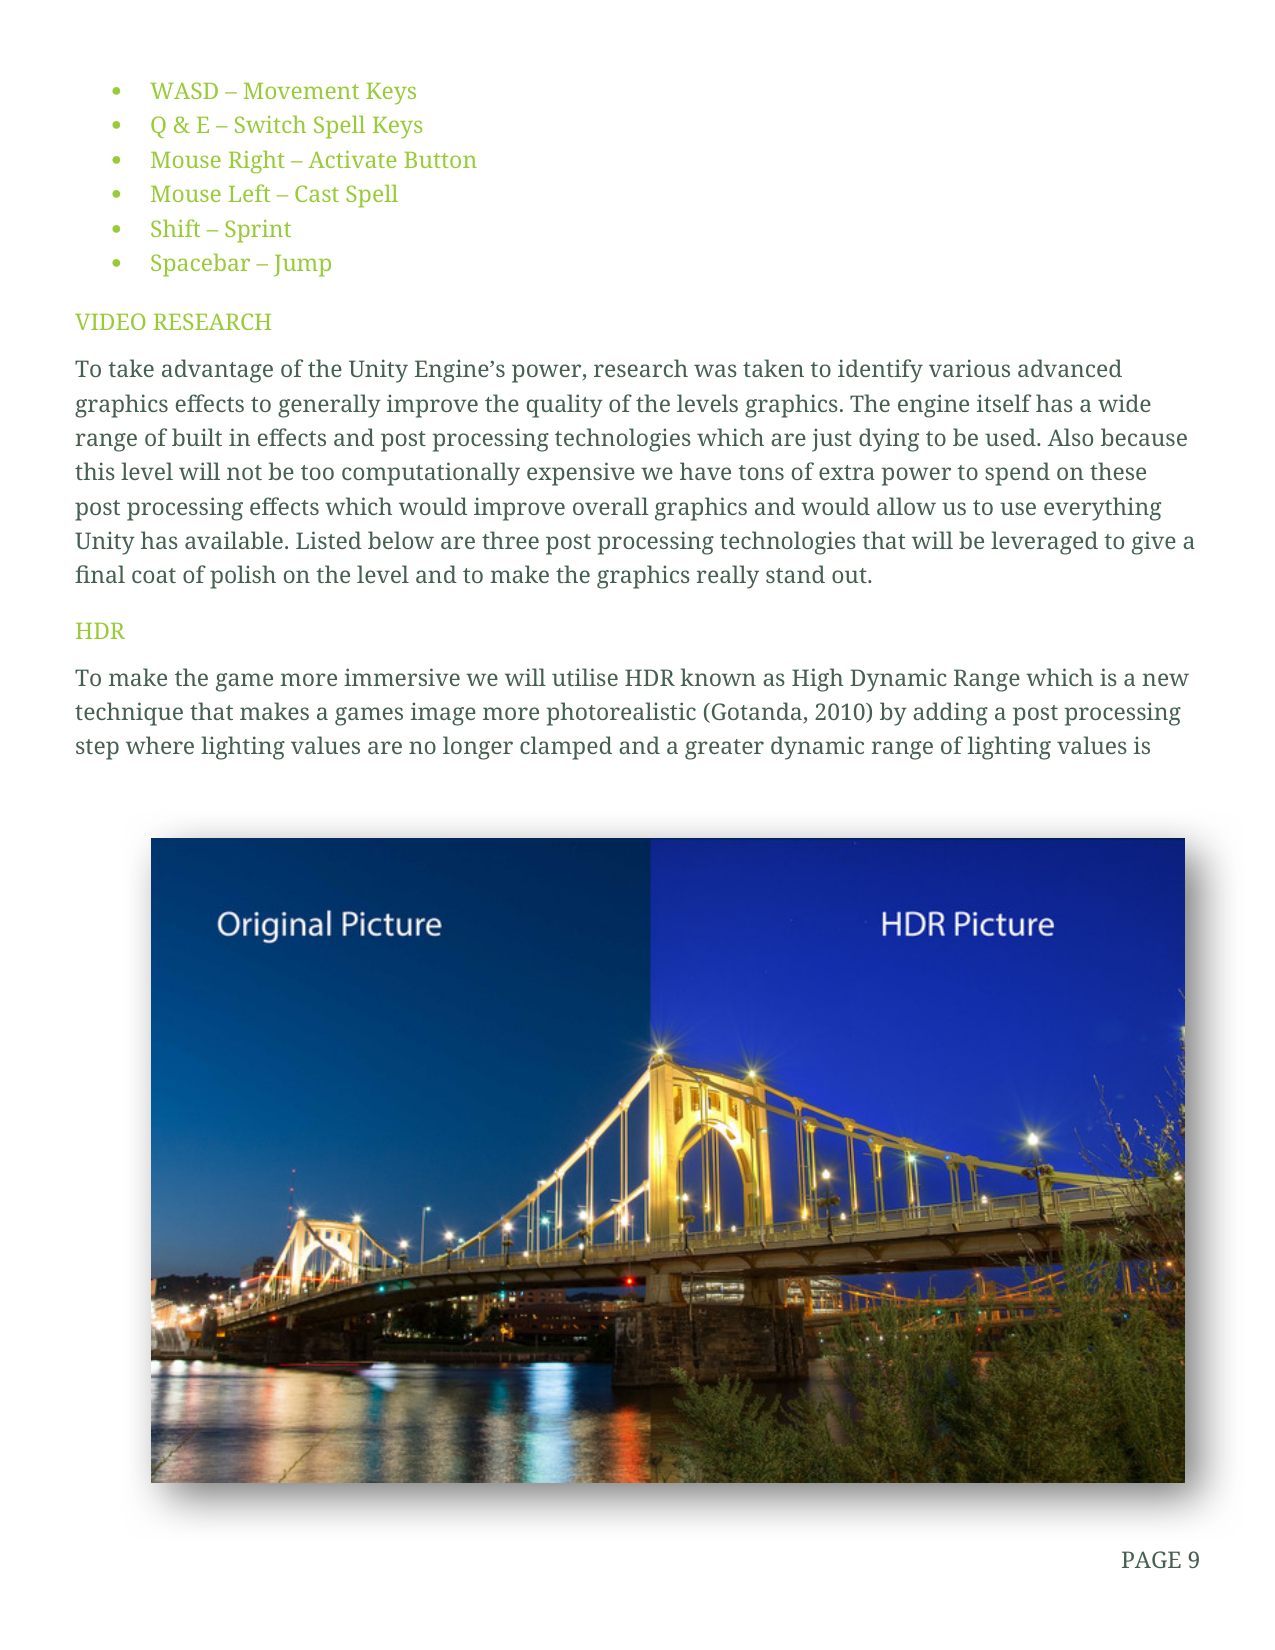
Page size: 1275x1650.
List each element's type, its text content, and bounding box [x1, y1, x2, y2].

subtitle HDR [75, 614, 1200, 646]
list Mouse Left – Cast Spell [112, 178, 1200, 209]
list WASD – Movement Keys [112, 75, 1200, 106]
list Shift – Sprint [112, 212, 1200, 244]
list Spacebar – Jump [112, 247, 1200, 278]
picture [151, 838, 1185, 1483]
text To make the game more immersive we will utilise HDR known as High Dynamic Range which is a new technique that makes a games image more photorealistic (Gotanda, 2010) by adding a post processing step where lighting values are no longer clamped and a greater dynamic range of lighting values is applied to the frame resulting in more luminance. We enabled this in Unity which is in the engine by default to improve the overall picture quality. [75, 661, 1200, 761]
list Q & E – Switch Spell Keys [112, 109, 1200, 141]
text To take advantage of the Unity Engine’s power, research was taken to identify various advanced graphics effects to generally improve the quality of the levels graphics. The engine itself has a wide range of built in effects and post processing technologies which are just dying to be used. Also because this level will not be too computationally expensive we have tons of extra power to spend on these post processing effects which would improve overall graphics and would allow us to use everything Unity has available. Listed below are three post processing technologies that will be leveraged to give a final coat of polish on the level and to make the graphics really stand out. [75, 353, 1200, 591]
subtitle Video Research [75, 306, 1200, 337]
list Mouse Right – Activate Button [112, 144, 1200, 175]
